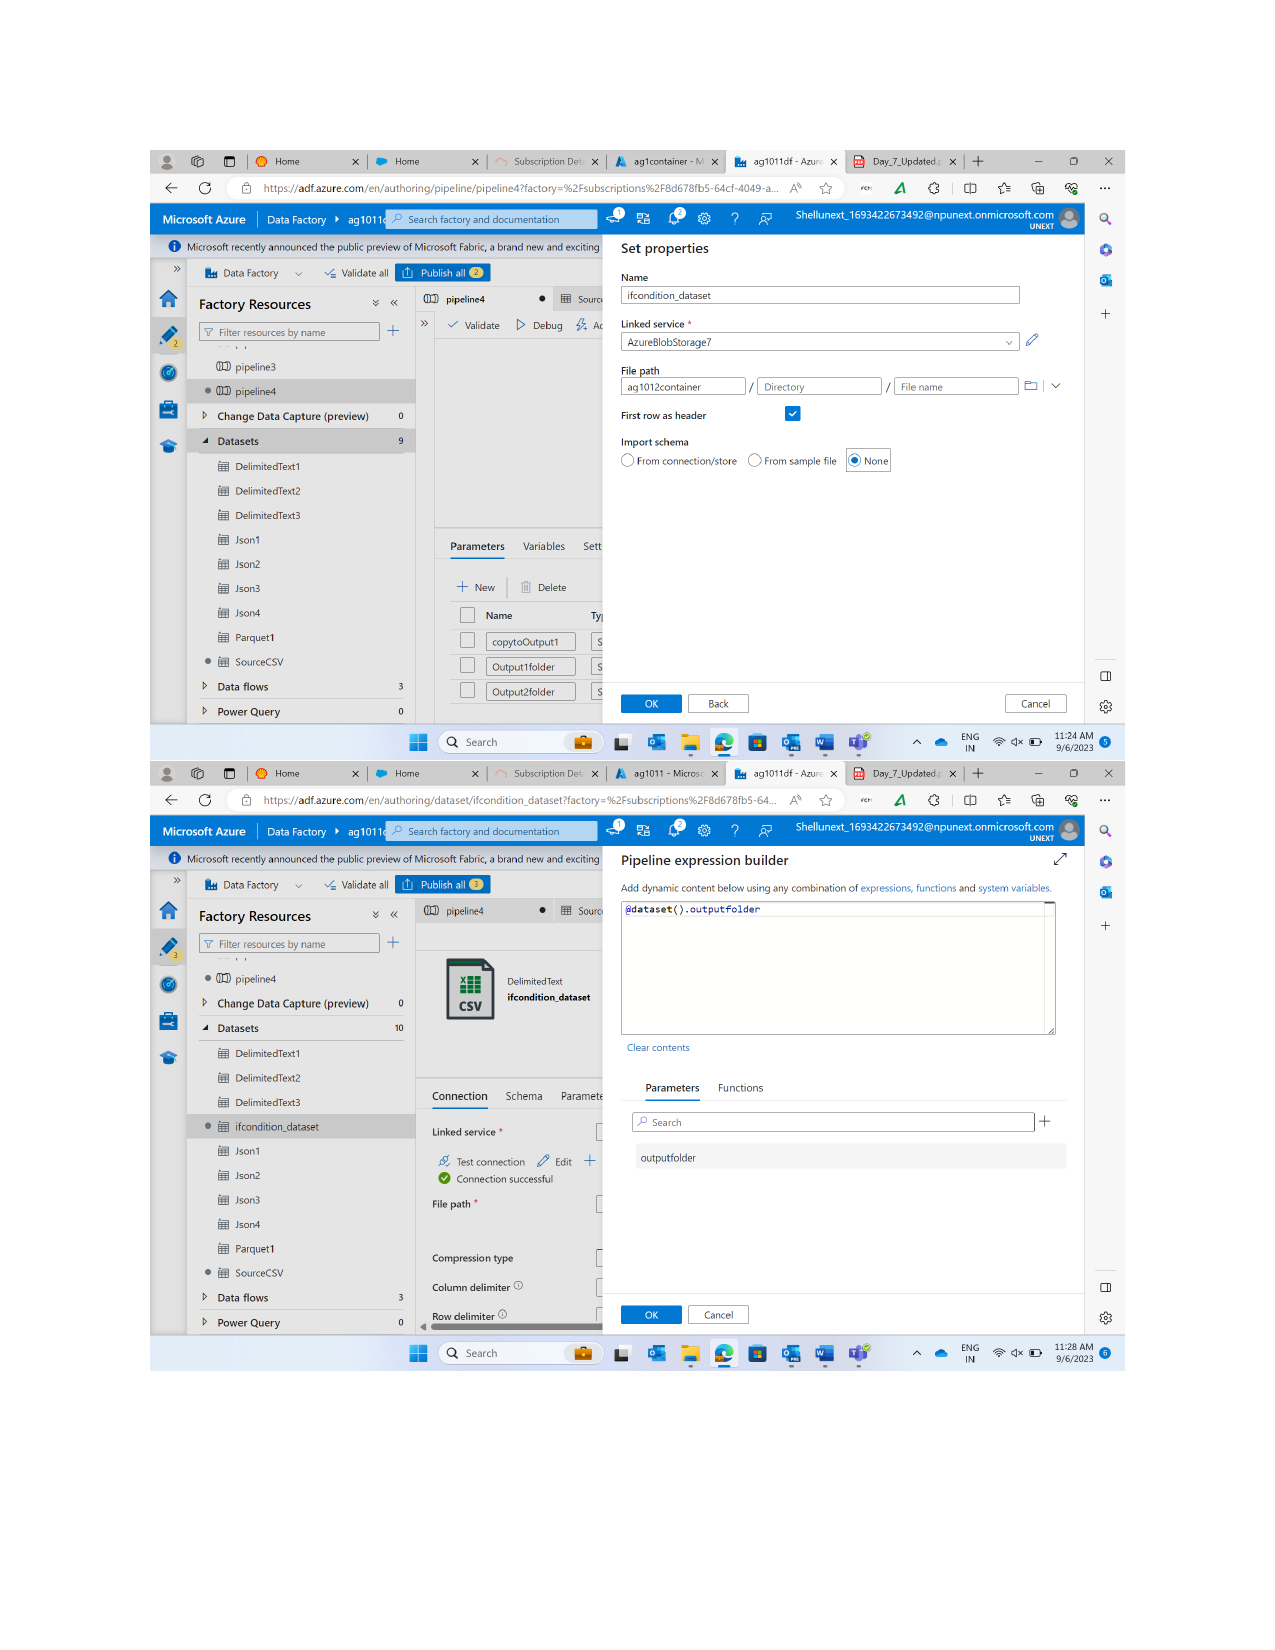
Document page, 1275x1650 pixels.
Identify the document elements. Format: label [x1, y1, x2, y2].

picture [150, 150, 1125, 760]
picture [150, 761, 1125, 1371]
